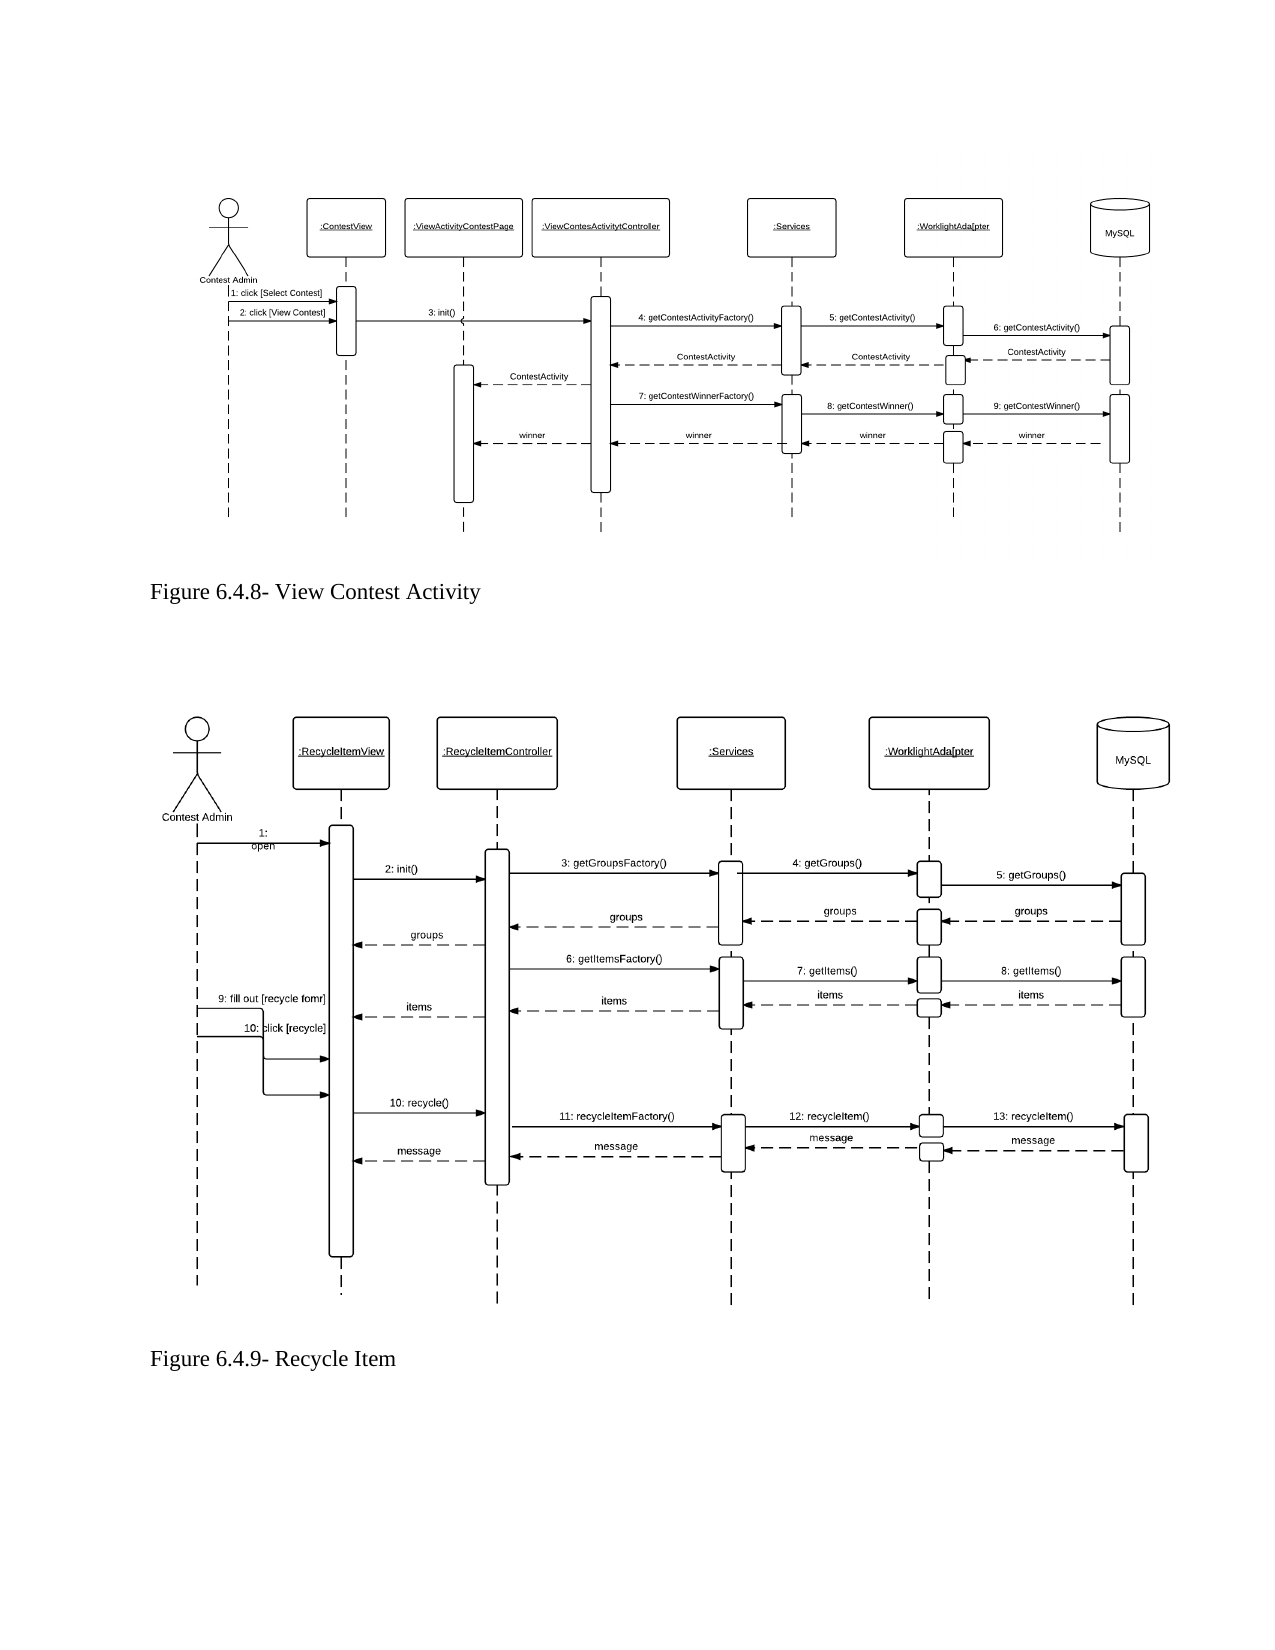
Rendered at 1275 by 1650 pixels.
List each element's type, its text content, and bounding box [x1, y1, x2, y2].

text Figure 6.4.8- View Contest Activity [150, 578, 1125, 605]
picture [150, 150, 1154, 565]
picture [150, 657, 1181, 1332]
text Figure 6.4.9- Recycle Item [150, 1346, 1125, 1372]
